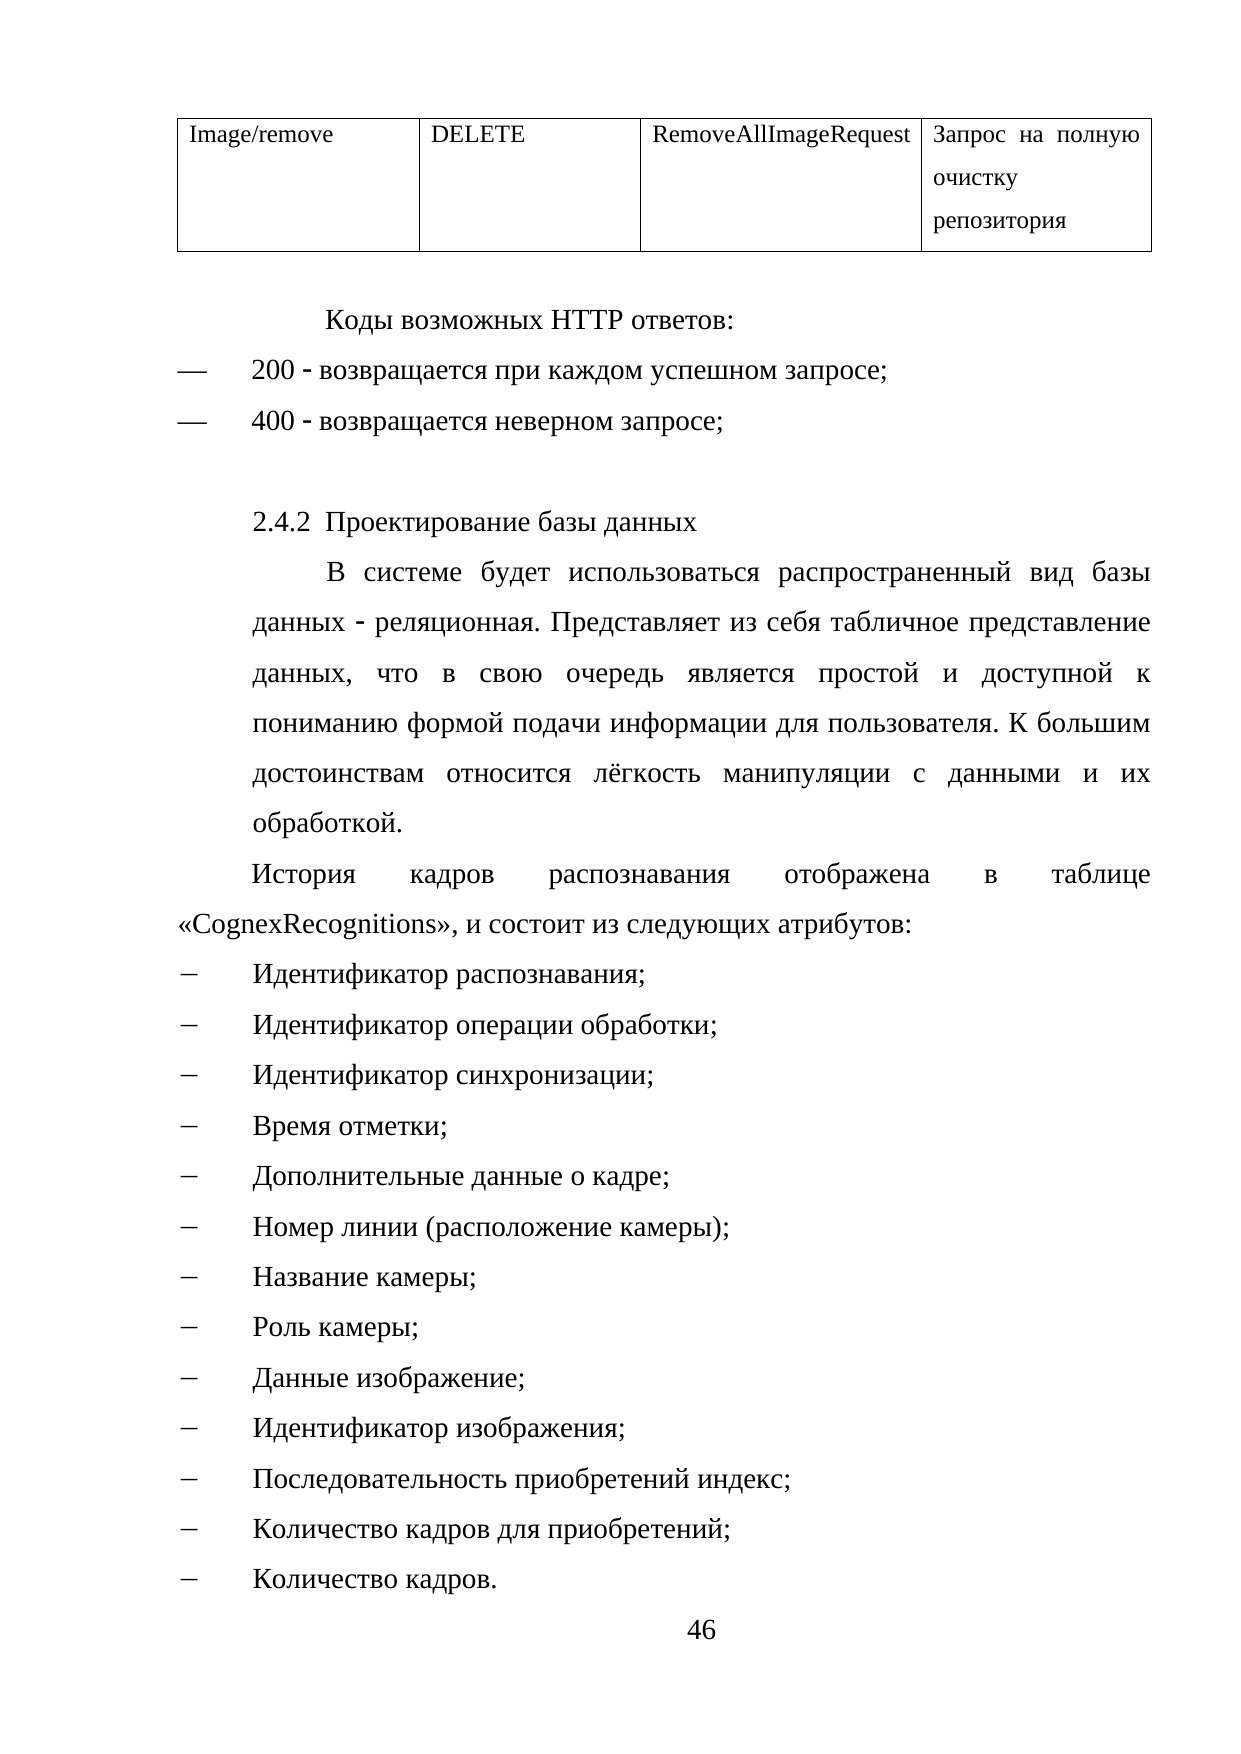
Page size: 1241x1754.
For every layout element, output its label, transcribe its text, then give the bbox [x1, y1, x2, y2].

table_cell DELETE [420, 119, 640, 251]
list Данные изображение; [177, 1360, 1152, 1393]
text Коды возможных HTTP ответов: [252, 302, 1152, 336]
list Количество кадров. [177, 1562, 1152, 1595]
list Название камеры; [177, 1259, 1152, 1293]
table_cell RemoveAllImageRequest [641, 119, 921, 251]
list Последовательность приобретений индекс; [177, 1461, 1152, 1494]
table_cell Image/remove [178, 119, 419, 251]
list 400 возвращается неверном запросе; [177, 403, 1152, 437]
text Проектирование базы данных [177, 504, 1152, 537]
list Номер линии (расположение камеры); [177, 1209, 1152, 1242]
list 200 возвращается при каждом успешном запросе; [177, 352, 1152, 386]
list Идентификатор распознавания; [177, 957, 1152, 990]
list Идентификатор операции обработки; [177, 1007, 1152, 1041]
list Дополнительные данные о кадре; [177, 1158, 1152, 1192]
list Количество кадров для приобретений; [177, 1511, 1152, 1545]
list Роль камеры; [177, 1309, 1152, 1343]
list Идентификатор синхронизации; [177, 1057, 1152, 1091]
text В системе будет использоваться распространенный вид базы данных реляционная. Представляет из себя табличное представление данных, что в свою очередь является простой и доступной к пониманию формой подачи информации для пользователя. К большим достоинствам относится лёгкость манипуляции с данными и их обработкой. [252, 554, 1152, 839]
list Идентификатор изображения; [177, 1410, 1152, 1444]
list Время отметки; [177, 1108, 1152, 1141]
text История кадров распознавания отображена в таблице «CognexRecognitions», и состоит из следующих атрибутов: [177, 856, 1152, 940]
table_cell Запрос на полную очистку репозитория [922, 119, 1151, 251]
